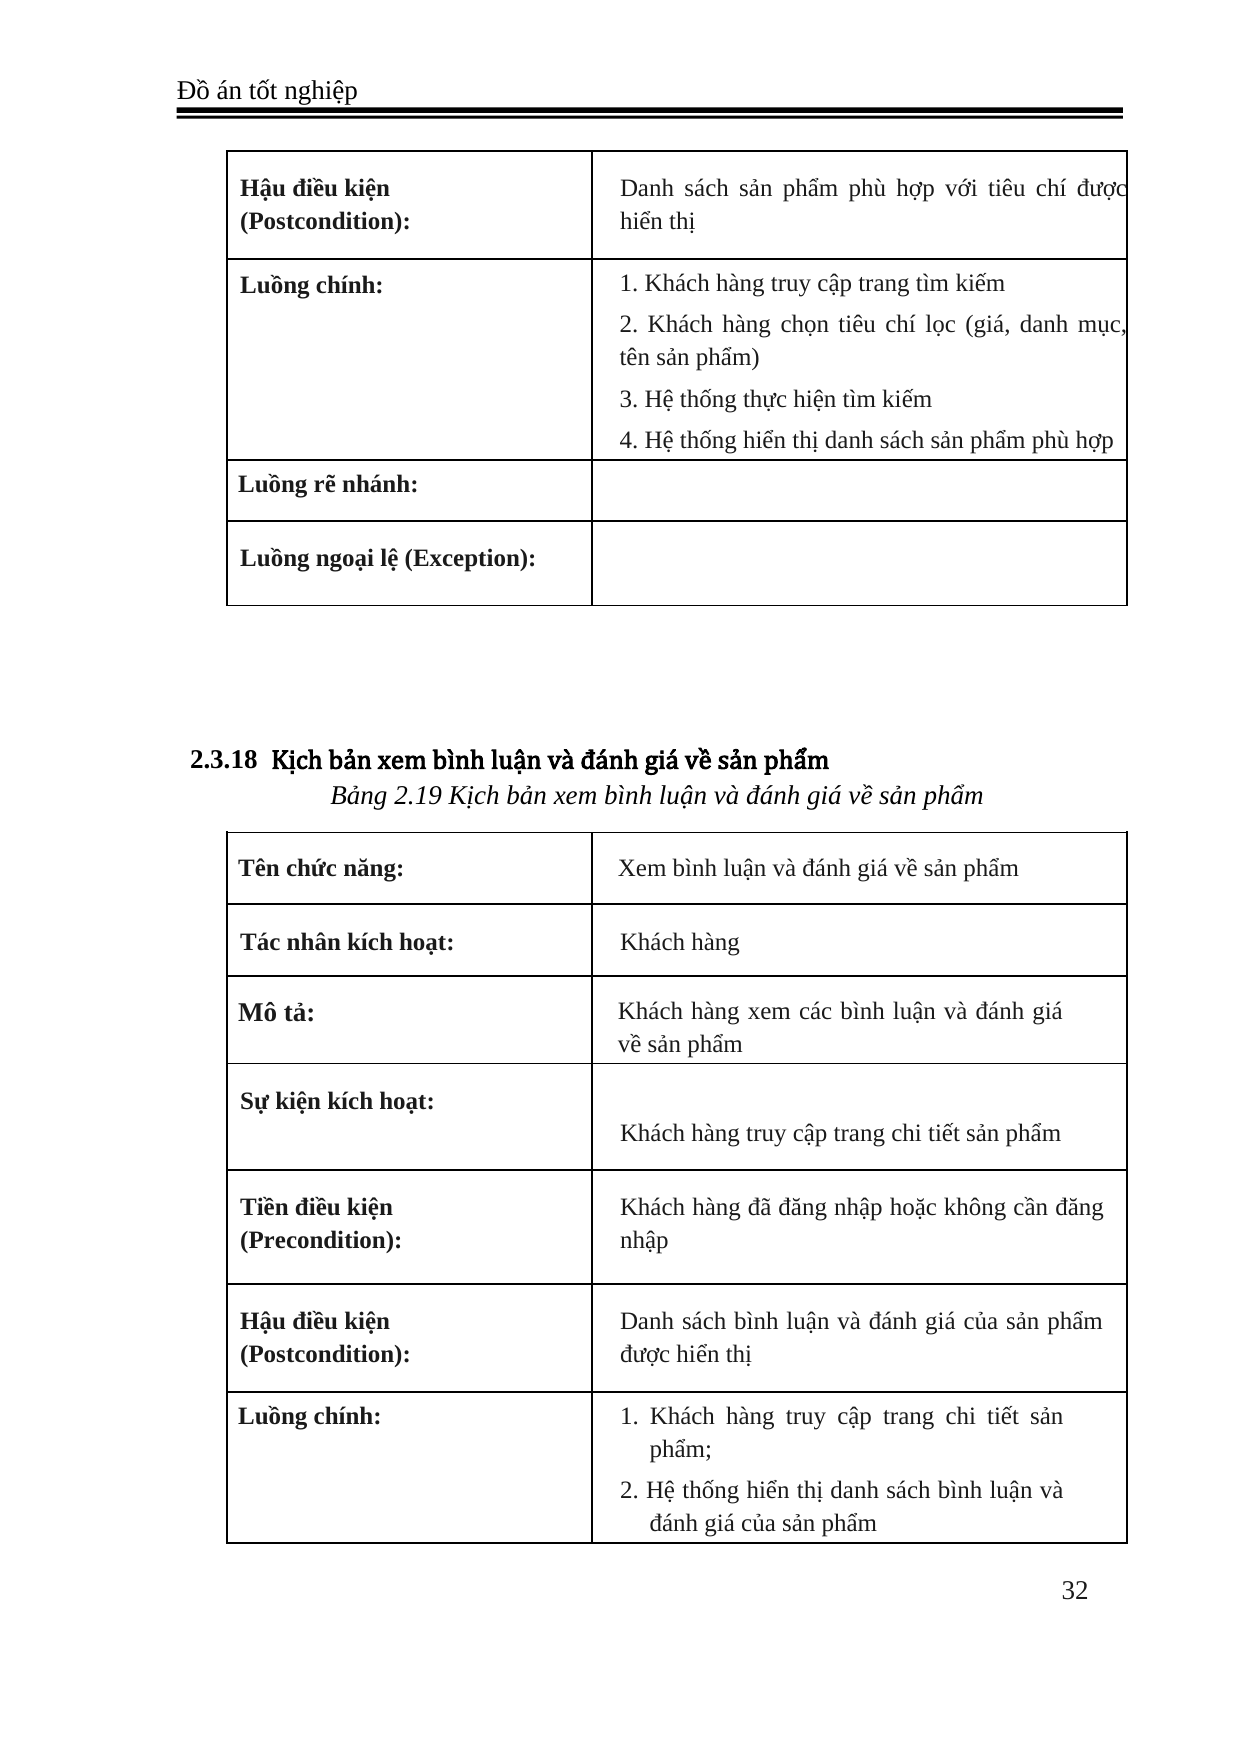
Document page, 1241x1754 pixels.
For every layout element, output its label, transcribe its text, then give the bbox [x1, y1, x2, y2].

table_cell [593, 461, 1126, 520]
subtitle Kịch bản xem bình luận và đánh giá về sản phẩm [190, 743, 1088, 775]
table_cell [593, 905, 1126, 975]
table_cell Luồng rẽ nhánh: [228, 461, 591, 520]
table_cell Mô tả: [228, 977, 591, 1062]
table_cell [228, 152, 591, 258]
table_cell [228, 1171, 591, 1283]
table_cell [593, 522, 1126, 604]
table_header Xem bình luận và đánh giá về sản phẩm [593, 833, 1126, 903]
table_cell [228, 522, 591, 604]
table_cell 1. Khách hàng truy cập trang chi tiết sản phẩm; 2. Hệ thống hiển thị danh sách bình luận và đánh giá của sản phẩm [593, 1393, 1126, 1542]
table_cell [593, 152, 1126, 258]
table_cell Khách hàng xem các bình luận và đánh giá về sản phẩm [593, 977, 1126, 1062]
table_cell [228, 260, 591, 459]
table_cell [228, 905, 591, 975]
table_cell [228, 1285, 591, 1391]
table_cell [593, 1285, 1126, 1391]
table_cell [228, 1064, 591, 1169]
table_cell [593, 1064, 1126, 1169]
text Bảng 2.19 Kịch bản xem bình luận và đánh giá về sản phẩm [228, 779, 1088, 811]
table_header Tên chức năng: [228, 833, 591, 903]
table_cell [593, 1171, 1126, 1283]
table_cell [593, 260, 1126, 459]
table_cell Luồng chính: [228, 1393, 591, 1542]
